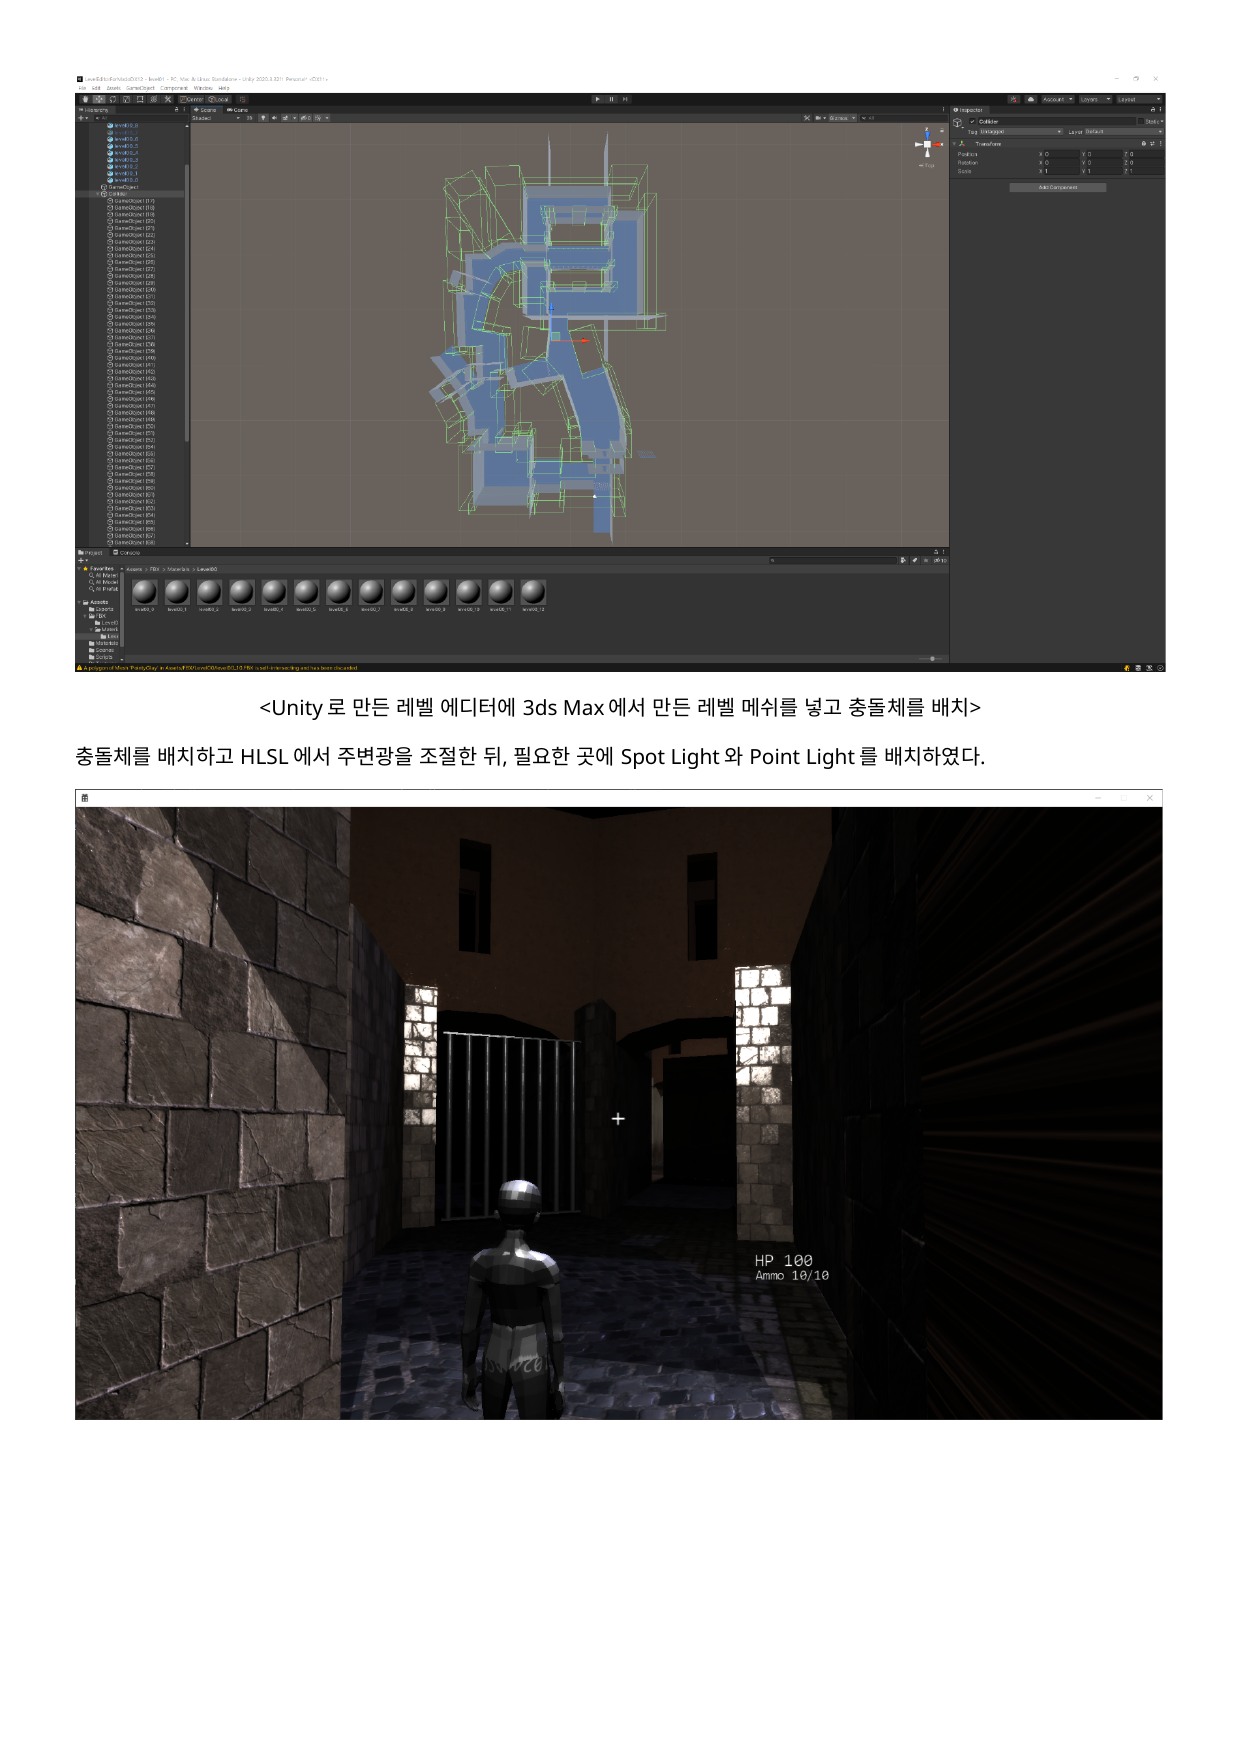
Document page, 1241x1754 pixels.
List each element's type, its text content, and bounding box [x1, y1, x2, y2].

picture [75, 75, 1166, 672]
text <Unity로 만든 레벨 에디터에 3ds Max에서 만든 레벨 메쉬를 넣고 충돌체를 배치> [75, 691, 1165, 721]
picture [75, 789, 1163, 1420]
text 충돌체를 배치하고 HLSL에서 주변광을 조절한 뒤, 필요한 곳에 Spot Light와 Point Light를 배치하였다. [75, 740, 1165, 770]
